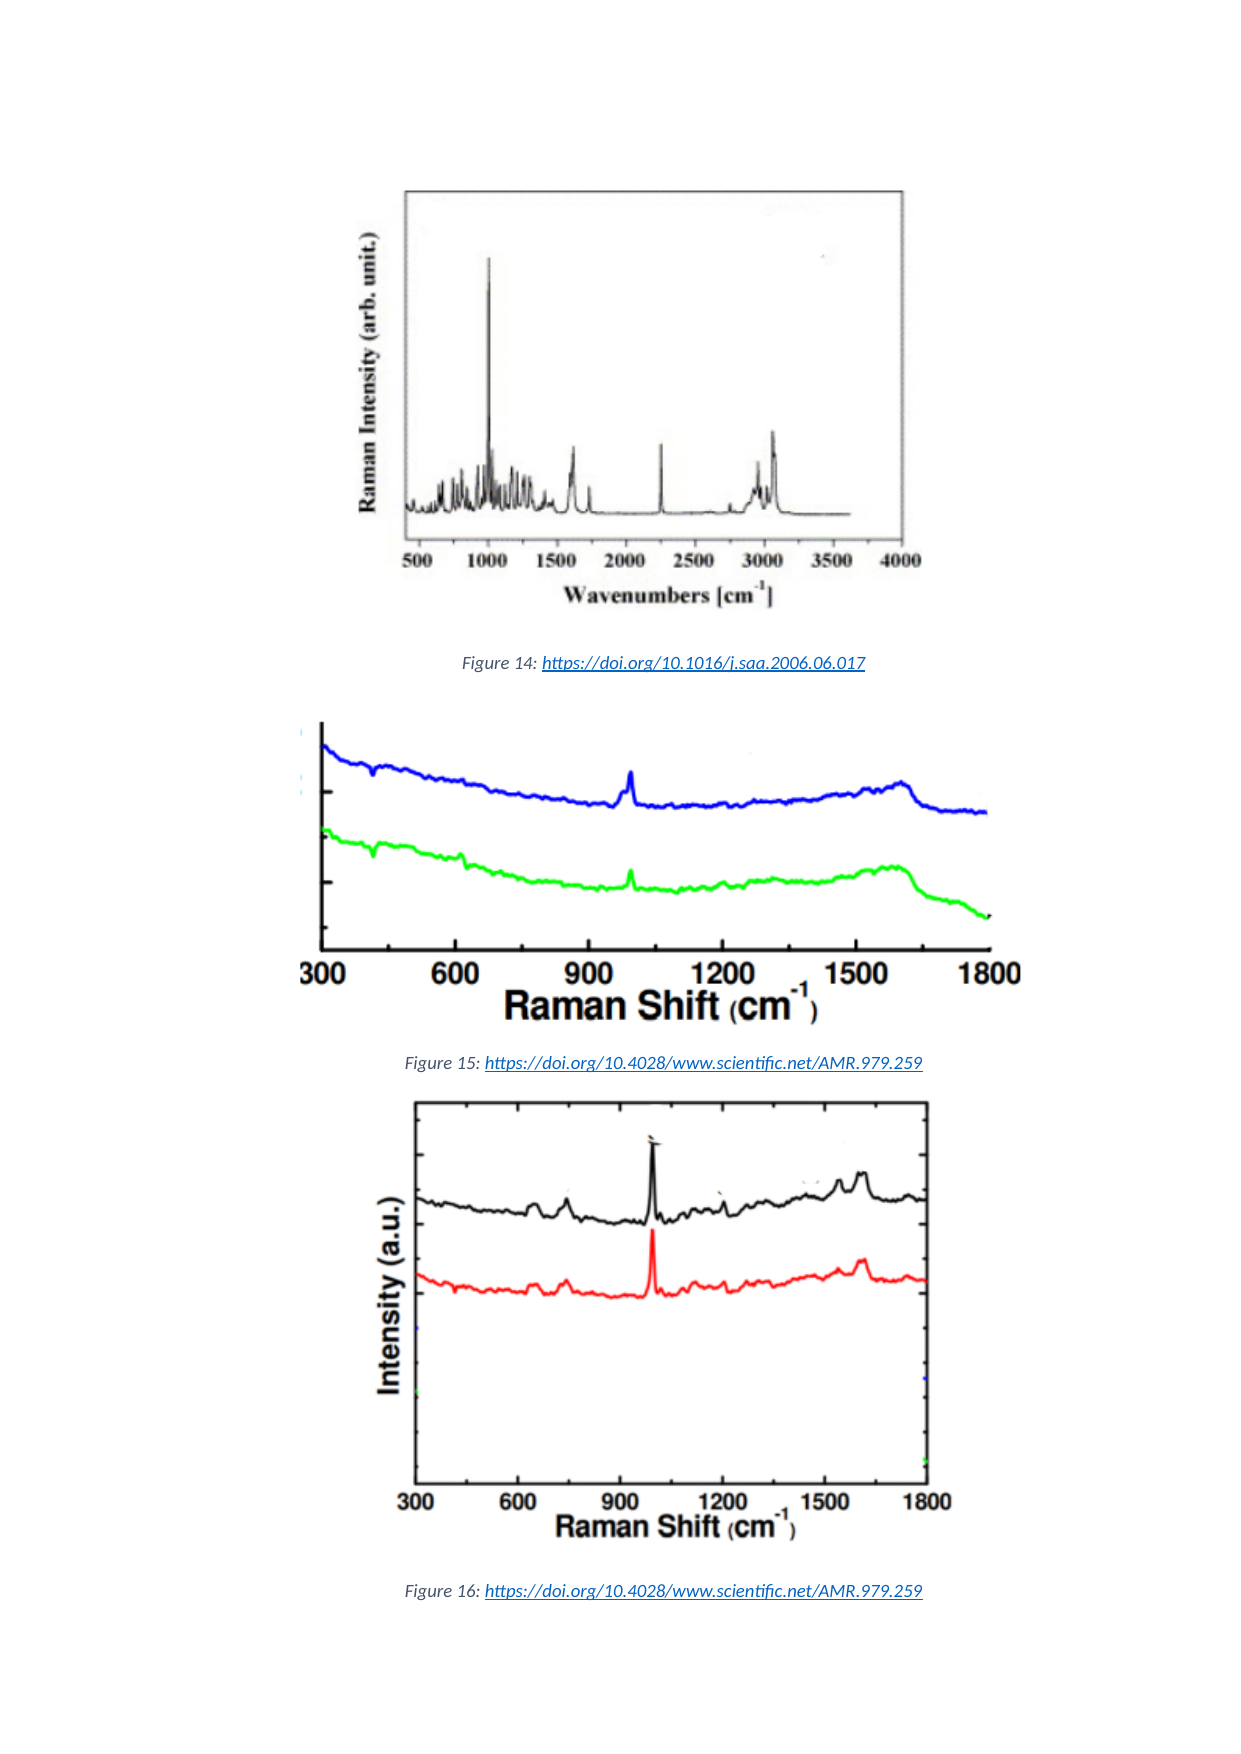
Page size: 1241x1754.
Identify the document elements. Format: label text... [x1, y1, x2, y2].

text Figure 15: https://doi.org/10.4028/www.scientific.net/AMR.979.259 [207, 1051, 1122, 1074]
text Figure 16: https://doi.org/10.4028/www.scientific.net/AMR.979.259 [207, 1580, 1122, 1603]
picture [249, 694, 1080, 1031]
picture [312, 147, 1017, 632]
picture [326, 1095, 1003, 1561]
text Figure 14: https://doi.org/10.1016/j.saa.2006.06.017 [207, 651, 1122, 674]
